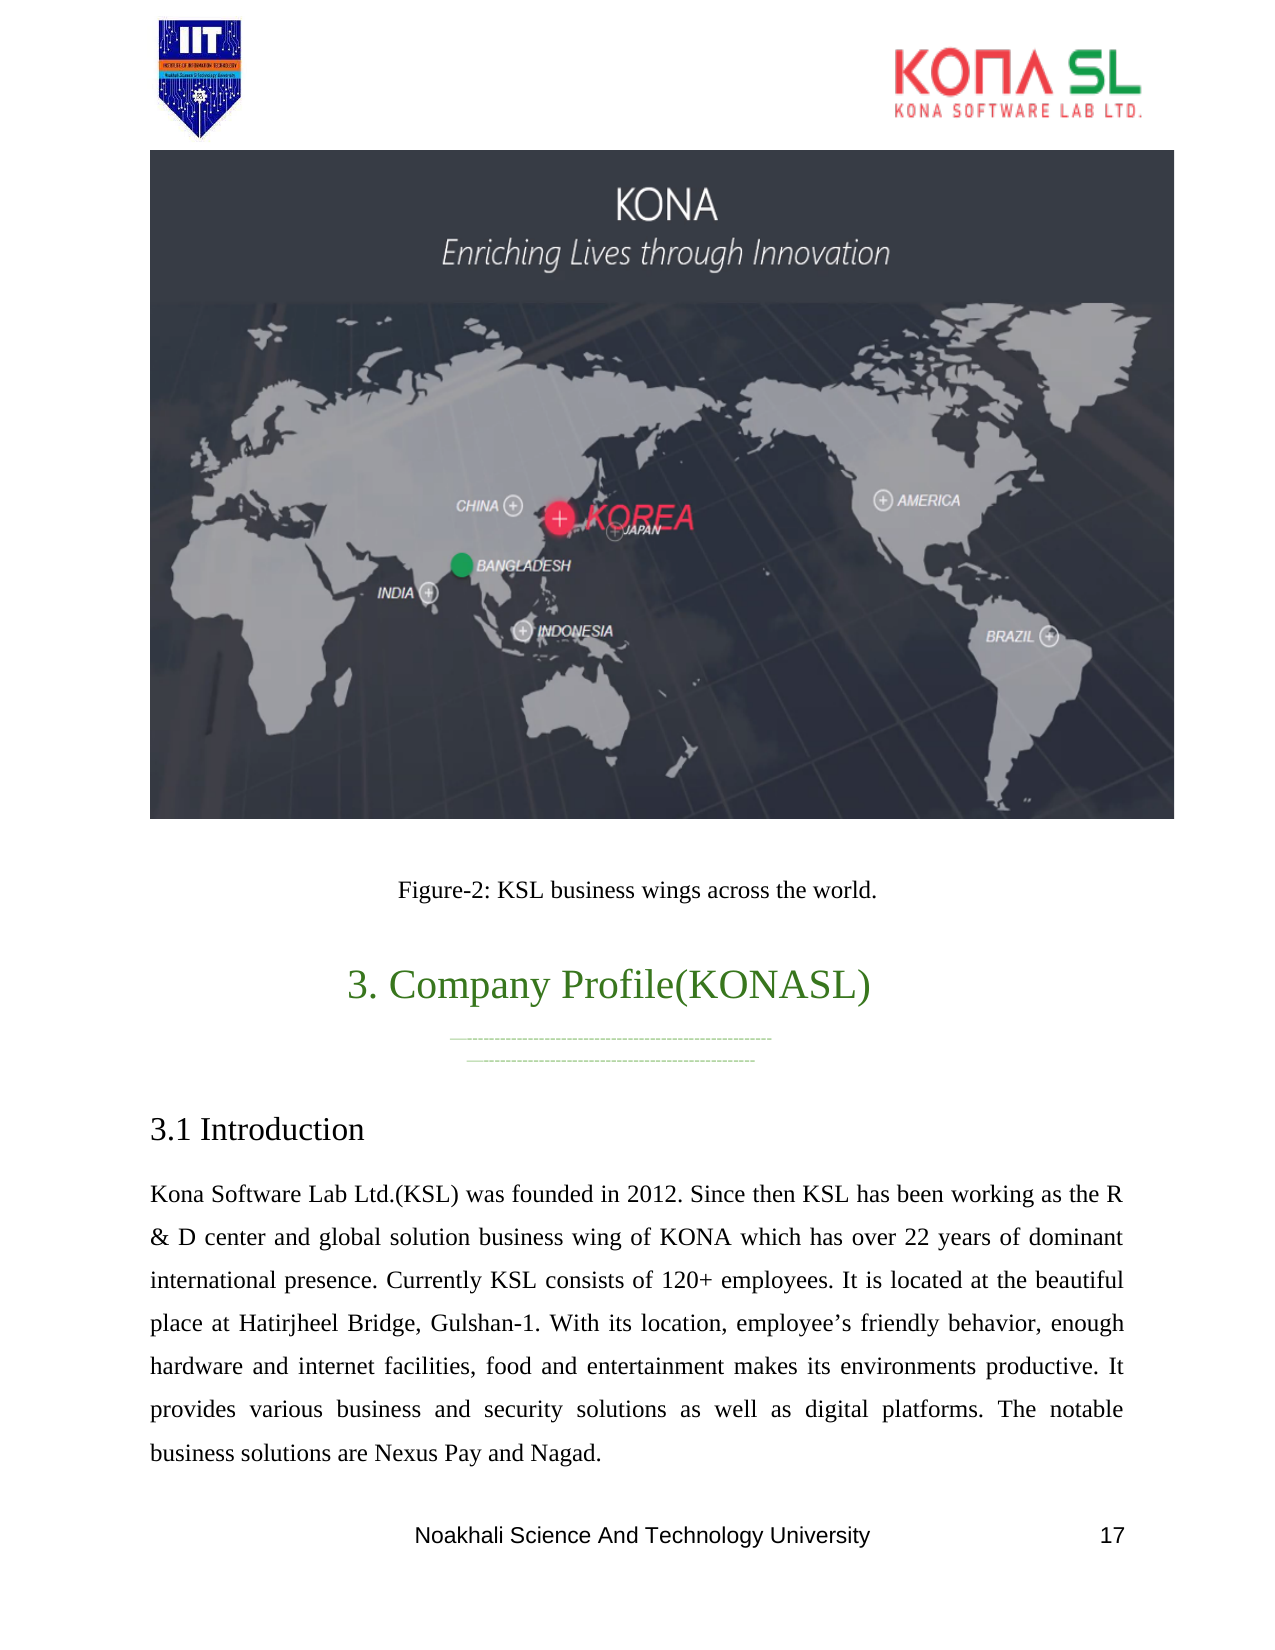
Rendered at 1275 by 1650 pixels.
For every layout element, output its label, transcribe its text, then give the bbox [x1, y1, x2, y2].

picture [136, 16, 264, 143]
text —------------------------------------------------------- [150, 1027, 1125, 1047]
picture [893, 45, 1144, 121]
subtitle 3.1 Introduction [150, 1109, 1125, 1147]
text Kona Software Lab Ltd.(KSL) was founded in 2012. Since then KSL has been working as the R & D center and global solution business wing of KONA which has over 22 years of dominant international presence. Currently KSL consists of 120+ employees. It is located at the beautiful place at Hatirjheel Bridge, Gulshan-1. With its location, employee’s friendly behavior, enough hardware and internet facilities, food and entertainment makes its environments productive. It provides various business and security solutions as well as digital platforms. The notable business solutions are Nexus Pay and Nagad. [150, 1179, 1125, 1466]
text —------------------------------------------------- [150, 1049, 1125, 1068]
text Figure-2: KSL business wings across the world. [150, 875, 1125, 904]
picture [150, 150, 1175, 819]
subtitle 3. Company Profile(KONASL) [272, 960, 1125, 1008]
